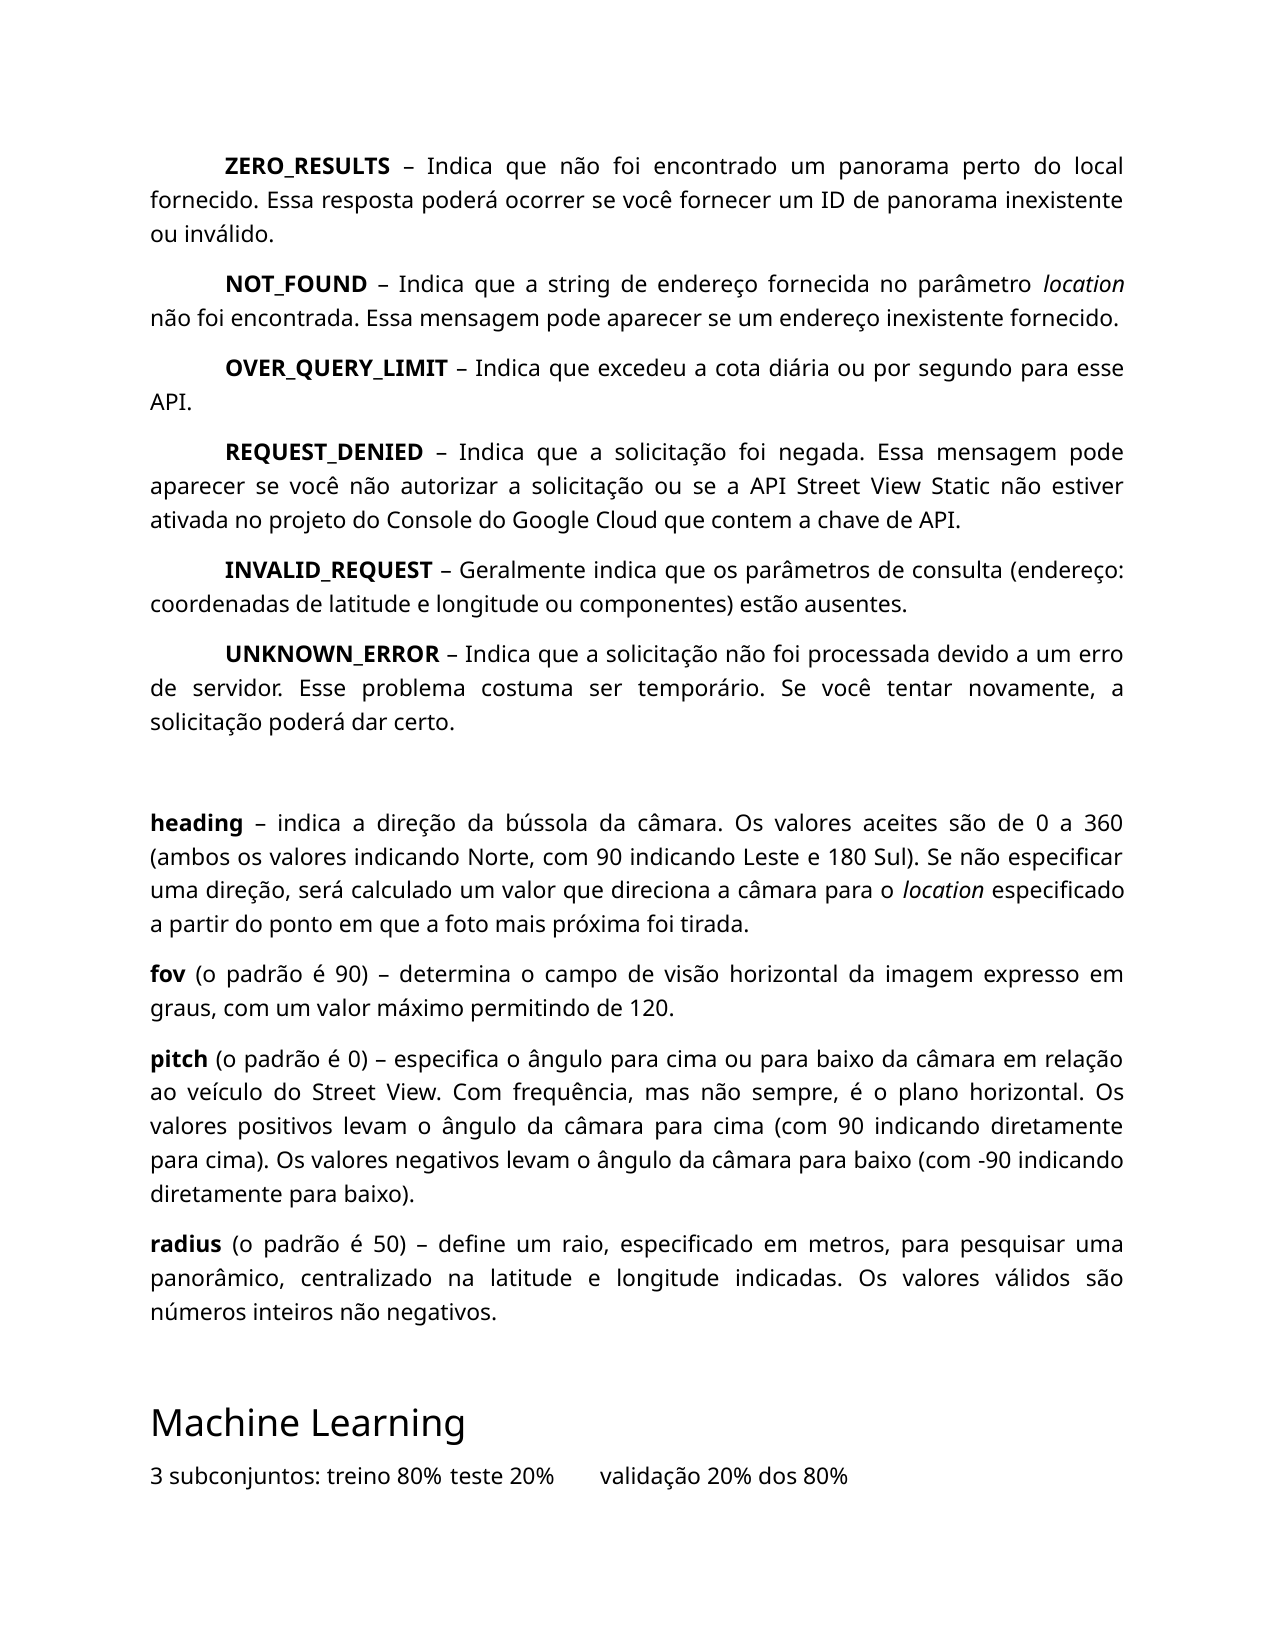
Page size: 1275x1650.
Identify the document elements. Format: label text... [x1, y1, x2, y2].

text fov (o padrão é 90) – determina o campo de visão horizontal da imagem expresso em graus, com um valor máximo permitindo de 120. [150, 958, 1125, 1023]
text 3 subconjuntos: treino 80% teste 20% validação 20% dos 80% [150, 1460, 1125, 1491]
subtitle Machine Learning [150, 1396, 1125, 1447]
text REQUEST_DENIED – Indica que a solicitação foi negada. Essa mensagem pode aparecer se você não autorizar a solicitação ou se a API Street View Static não estiver ativada no projeto do Console do Google Cloud que contem a chave de API. [150, 436, 1125, 535]
text INVALID_REQUEST – Geralmente indica que os parâmetros de consulta (endereço: coordenadas de latitude e longitude ou componentes) estão ausentes. [150, 554, 1125, 619]
text NOT_FOUND – Indica que a string de endereço fornecida no parâmetro location não foi encontrada. Essa mensagem pode aparecer se um endereço inexistente fornecido. [150, 268, 1125, 333]
text OVER_QUERY_LIMIT – Indica que excedeu a cota diária ou por segundo para esse API. [150, 352, 1125, 417]
text UNKNOWN_ERROR – Indica que a solicitação não foi processada devido a um erro de servidor. Esse problema costuma ser temporário. Se você tentar novamente, a solicitação poderá dar certo. [150, 638, 1125, 737]
text radius (o padrão é 50) – define um raio, especificado em metros, para pesquisar uma panorâmico, centralizado na latitude e longitude indicadas. Os valores válidos são números inteiros não negativos. [150, 1228, 1125, 1327]
text pitch (o padrão é 0) – especifica o ângulo para cima ou para baixo da câmara em relação ao veículo do Street View. Com frequência, mas não sempre, é o plano horizontal. Os valores positivos levam o ângulo da câmara para cima (com 90 indicando diretamente para cima). Os valores negativos levam o ângulo da câmara para baixo (com -90 indicando diretamente para baixo). [150, 1042, 1125, 1209]
text heading – indica a direção da bússola da câmara. Os valores aceites são de 0 a 360 (ambos os valores indicando Norte, com 90 indicando Leste e 180 Sul). Se não especificar uma direção, será calculado um valor que direciona a câmara para o location especificado a partir do ponto em que a foto mais próxima foi tirada. [150, 807, 1125, 939]
text ZERO_RESULTS – Indica que não foi encontrado um panorama perto do local fornecido. Essa resposta poderá ocorrer se você fornecer um ID de panorama inexistente ou inválido. [150, 150, 1125, 249]
